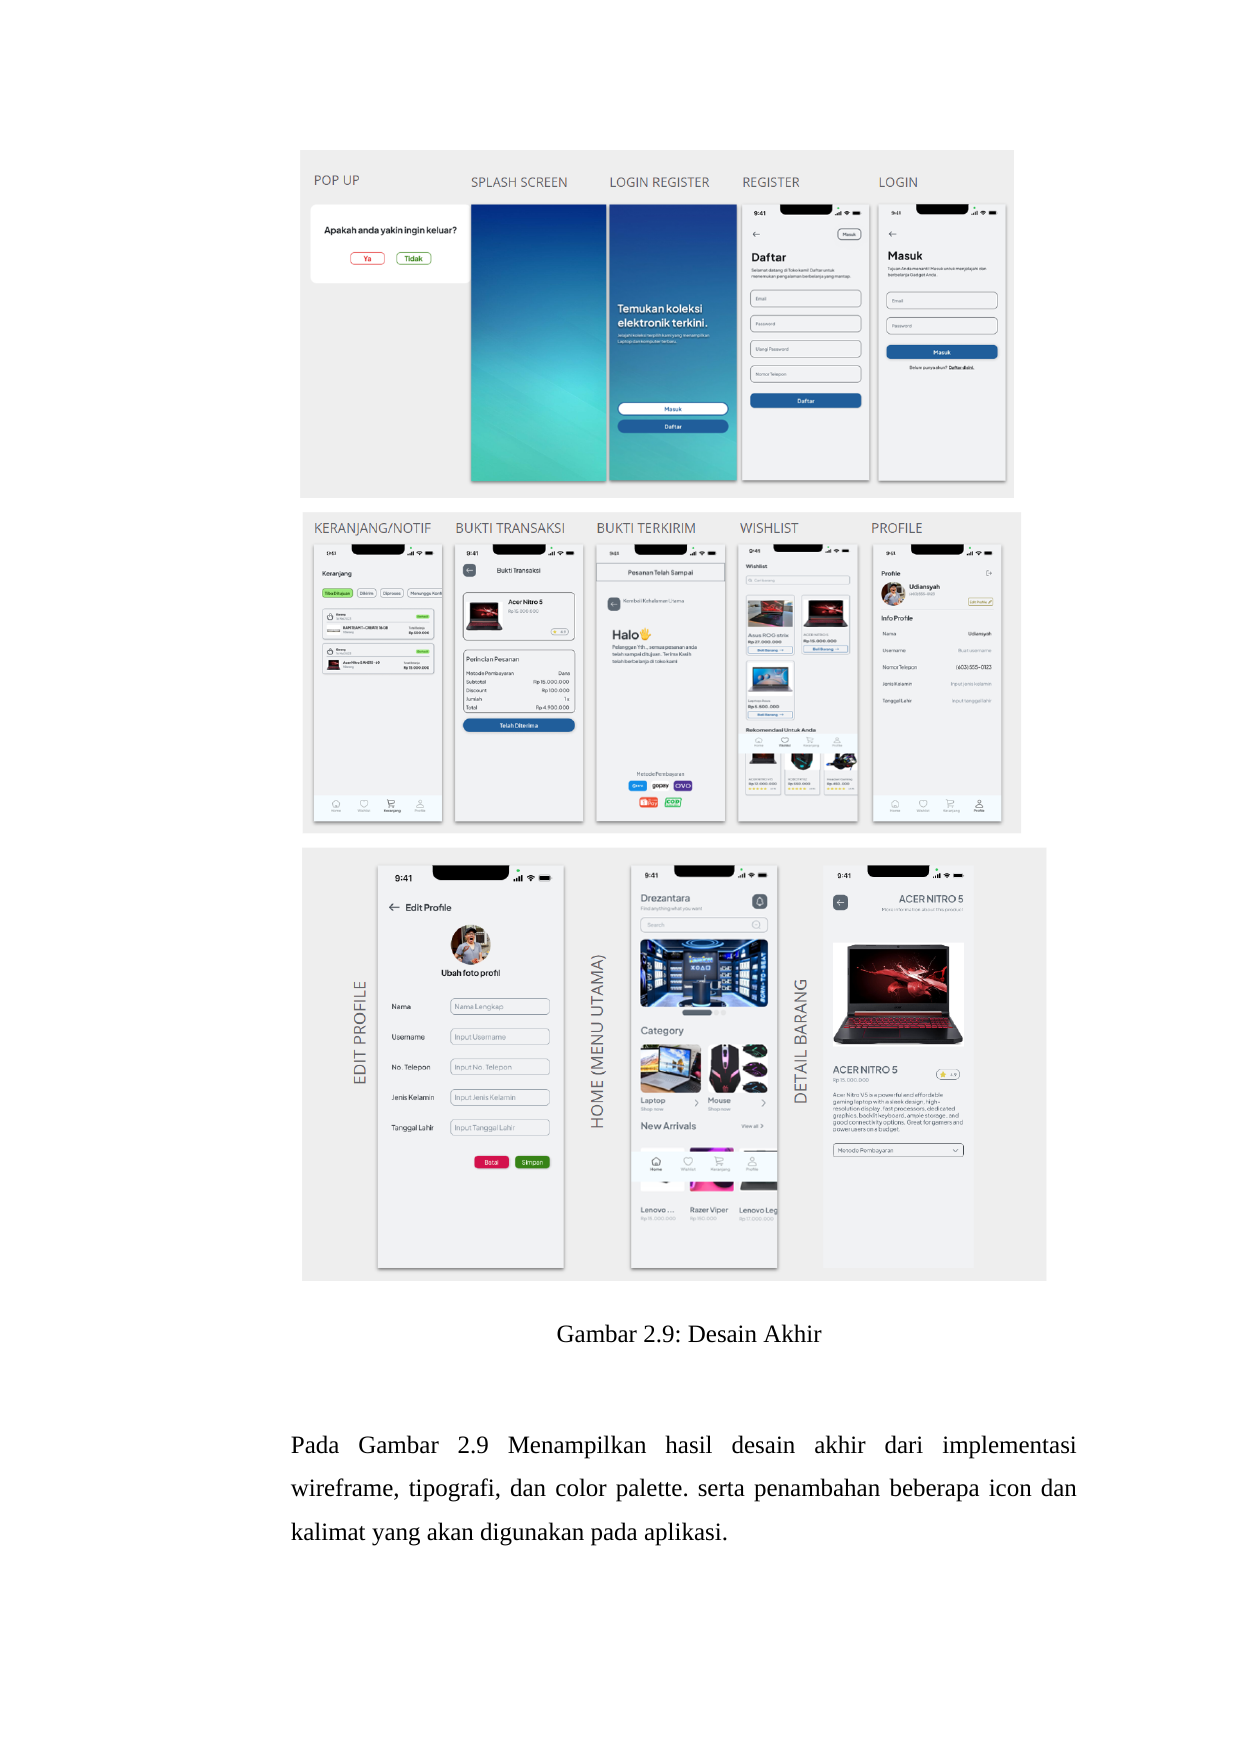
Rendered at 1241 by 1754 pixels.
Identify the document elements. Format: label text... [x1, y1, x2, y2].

picture [300, 150, 1014, 498]
text Gambar 2.9: Desain Akhir [300, 1319, 1078, 1348]
picture [300, 511, 1022, 834]
text Pada Gambar 2.9 Menampilkan hasil desain akhir dari implementasi wireframe, tipografi, dan color palette. serta penambahan beberapa icon dan kalimat yang akan digunakan pada aplikasi. [291, 1430, 1078, 1545]
picture [300, 847, 1047, 1281]
